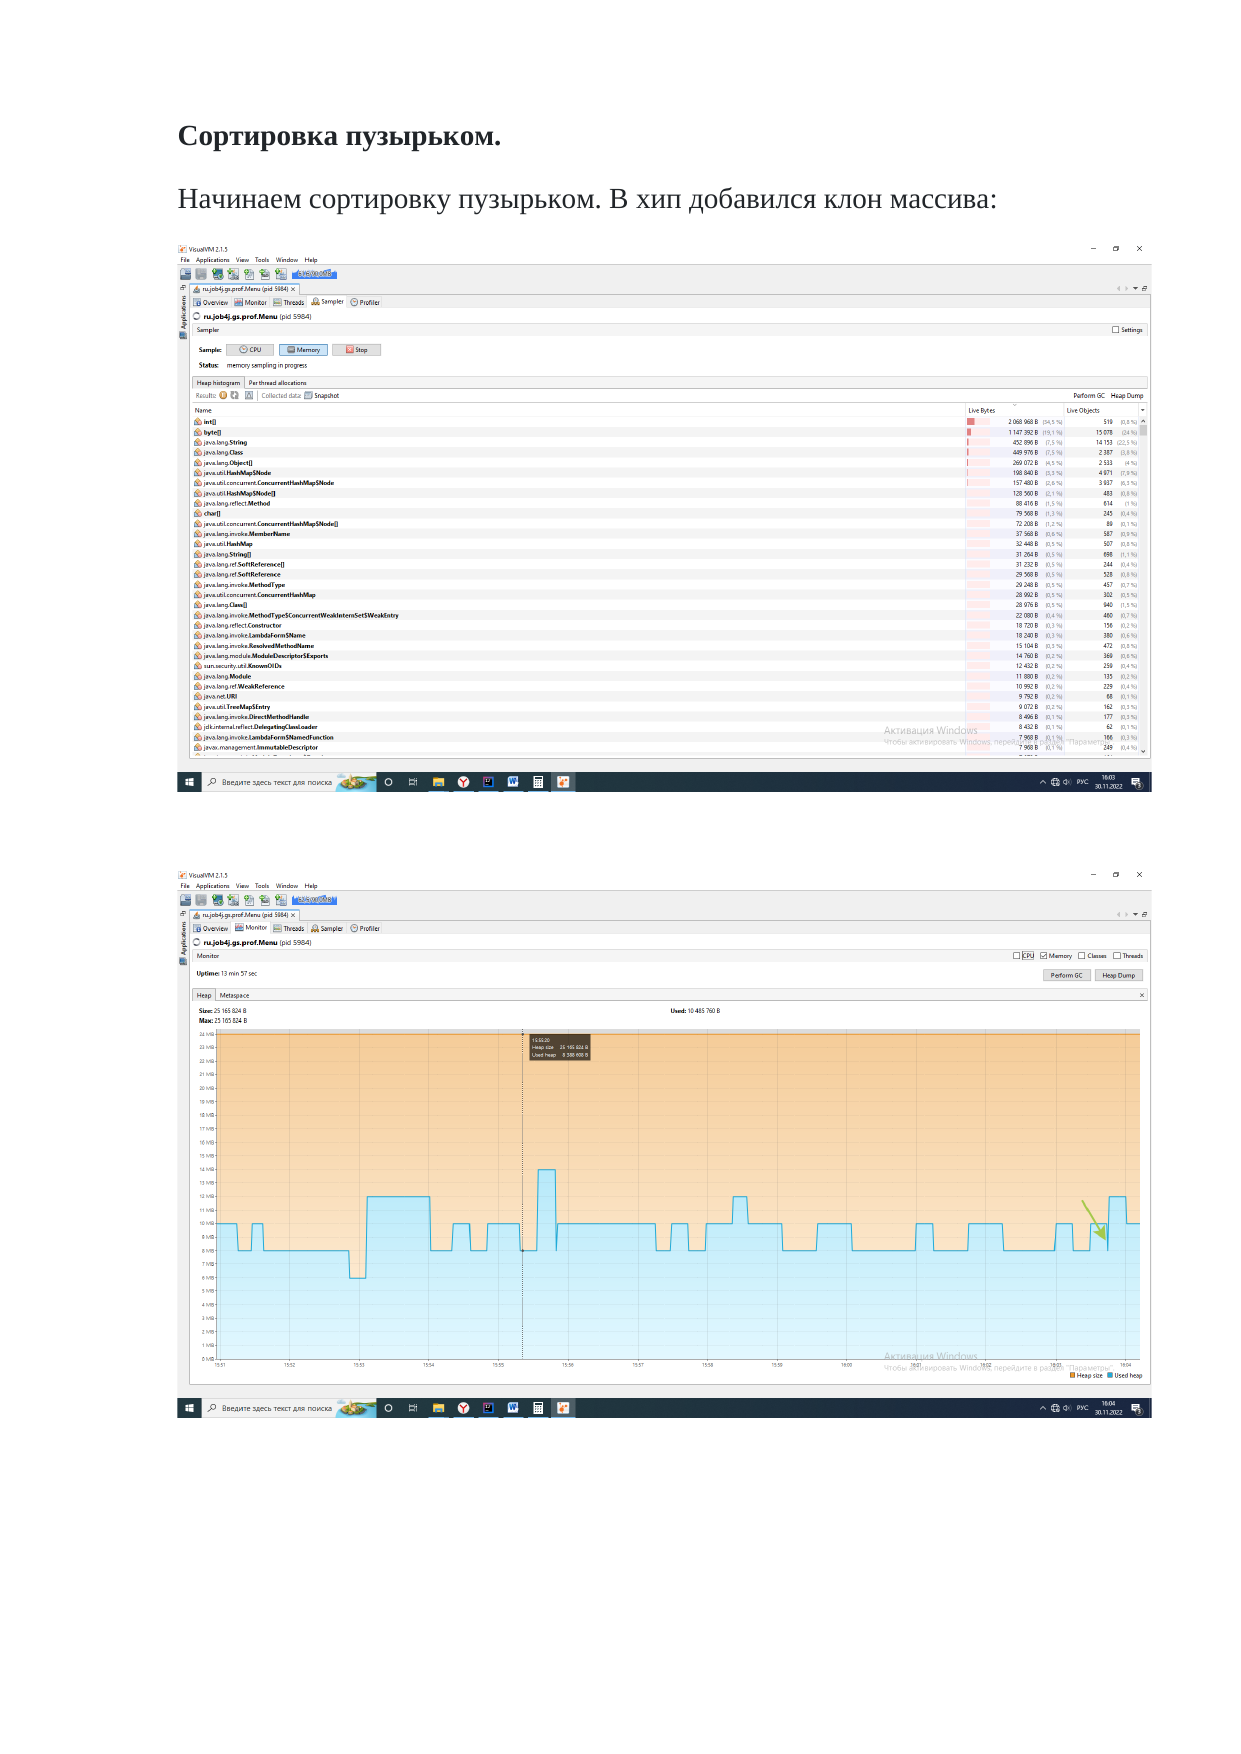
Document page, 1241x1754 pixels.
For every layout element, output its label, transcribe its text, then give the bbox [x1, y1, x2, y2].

picture [177, 243, 1152, 792]
text Начинаем сортировку пузырьком. В хип добавился клон массива: [177, 181, 1152, 214]
picture [177, 869, 1152, 1418]
text Сортировка пузырьком. [177, 118, 1152, 152]
